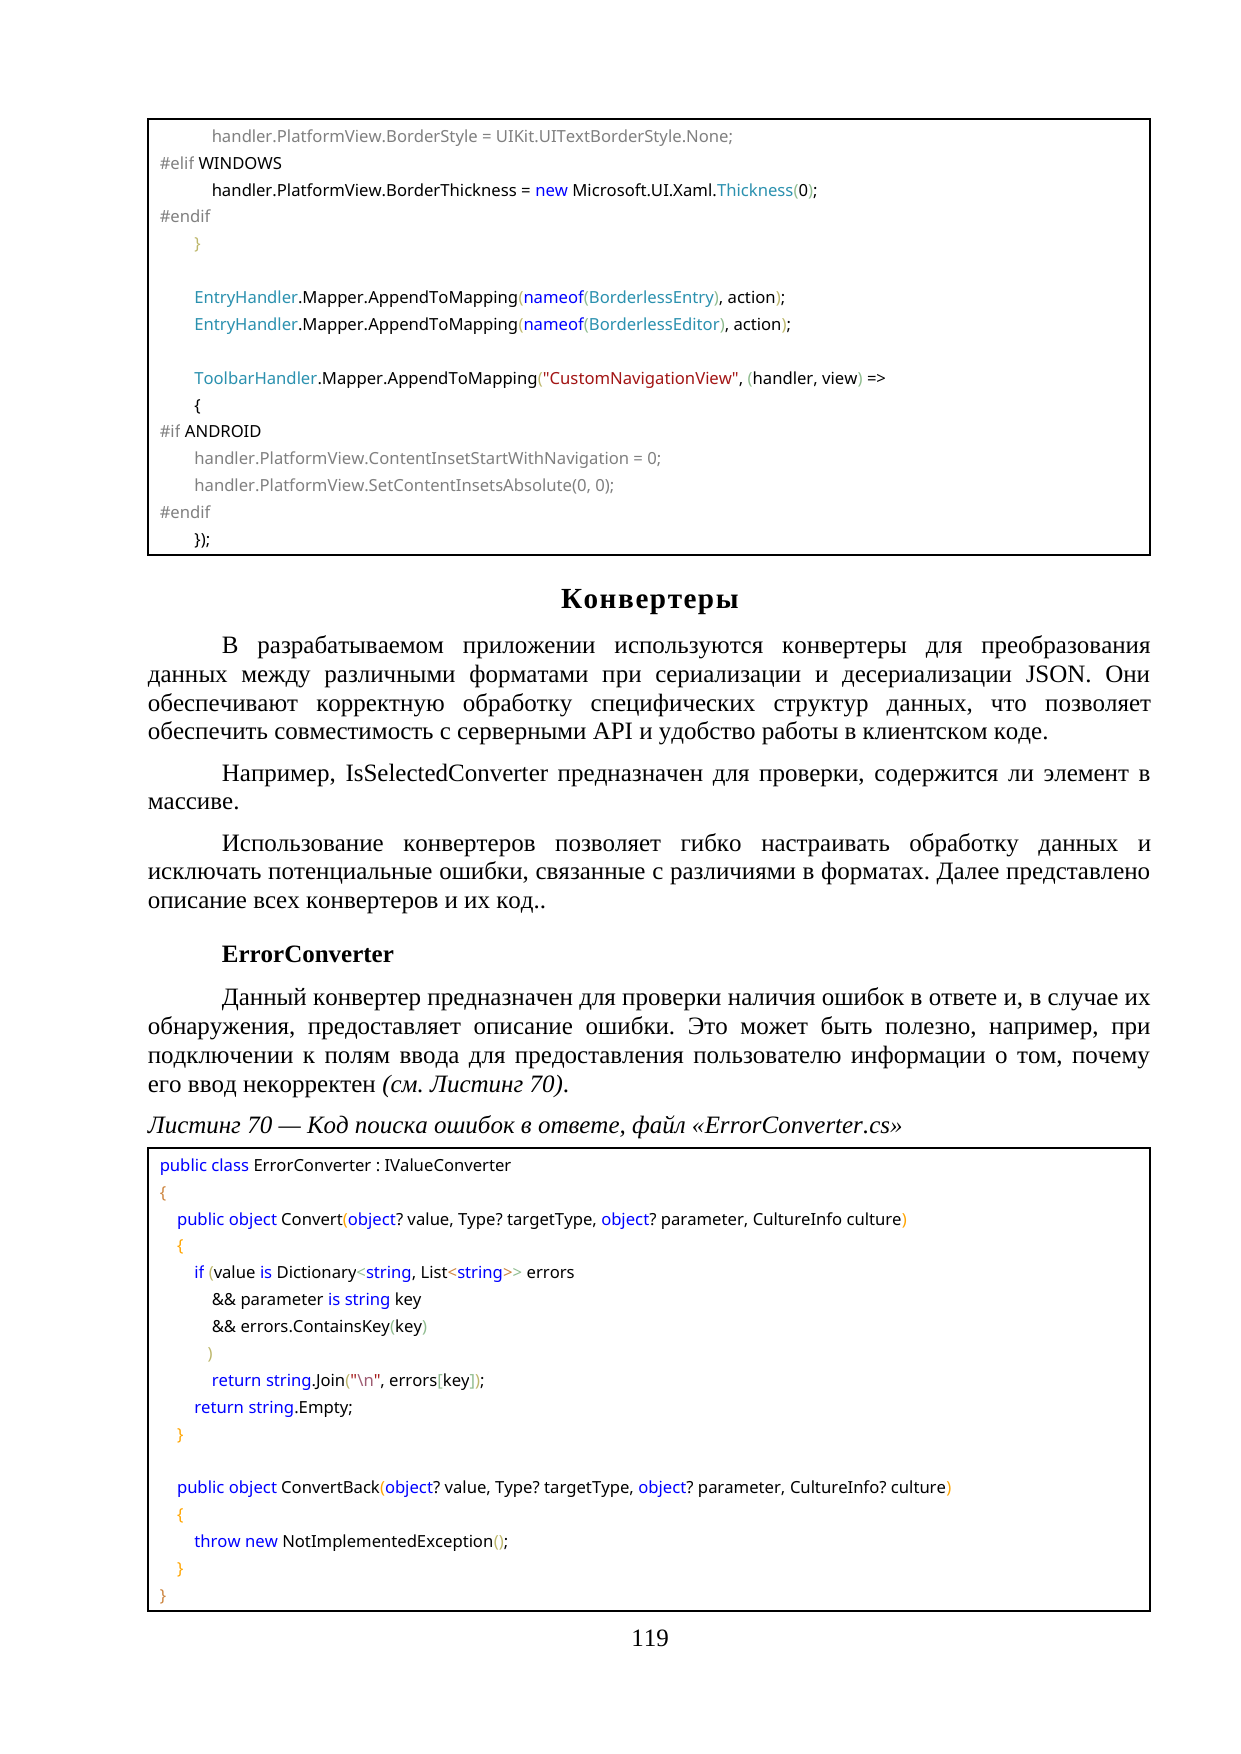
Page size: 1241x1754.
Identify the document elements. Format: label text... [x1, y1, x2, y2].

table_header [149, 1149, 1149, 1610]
text В разрабатываемом приложении используются конвертеры для преобразования данных между различными форматами при сериализации и десериализации JSON. Они обеспечивают корректную обработку специфических структур данных, что позволяет обеспечить совместимость с серверными API и удобство работы в клиентском коде. [148, 630, 1152, 745]
text Например, IsSelectedConverter предназначен для проверки, содержится ли элемент в массиве. [148, 758, 1152, 815]
text Данный конвертер предназначен для проверки наличия ошибок в ответе и, в случае их обнаружения, предоставляет описание ошибки. Это может быть полезно, например, при подключении к полям ввода для предоставления пользователю информации о том, почему его ввод некорректен (см. Листинг 70). [148, 982, 1152, 1097]
text Использование конвертеров позволяет гибко настраивать обработку данных и исключать потенциальные ошибки, связанные с различиями в форматах. Далее представлено описание всех конвертеров и их код.. [148, 828, 1152, 914]
subtitle Конвертеры [148, 581, 1152, 615]
list Листинг 70 — Код поиска ошибок в ответе, файл «ErrorConverter.cs» [148, 1110, 1152, 1139]
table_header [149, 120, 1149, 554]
text ErrorConverter [148, 939, 1152, 968]
